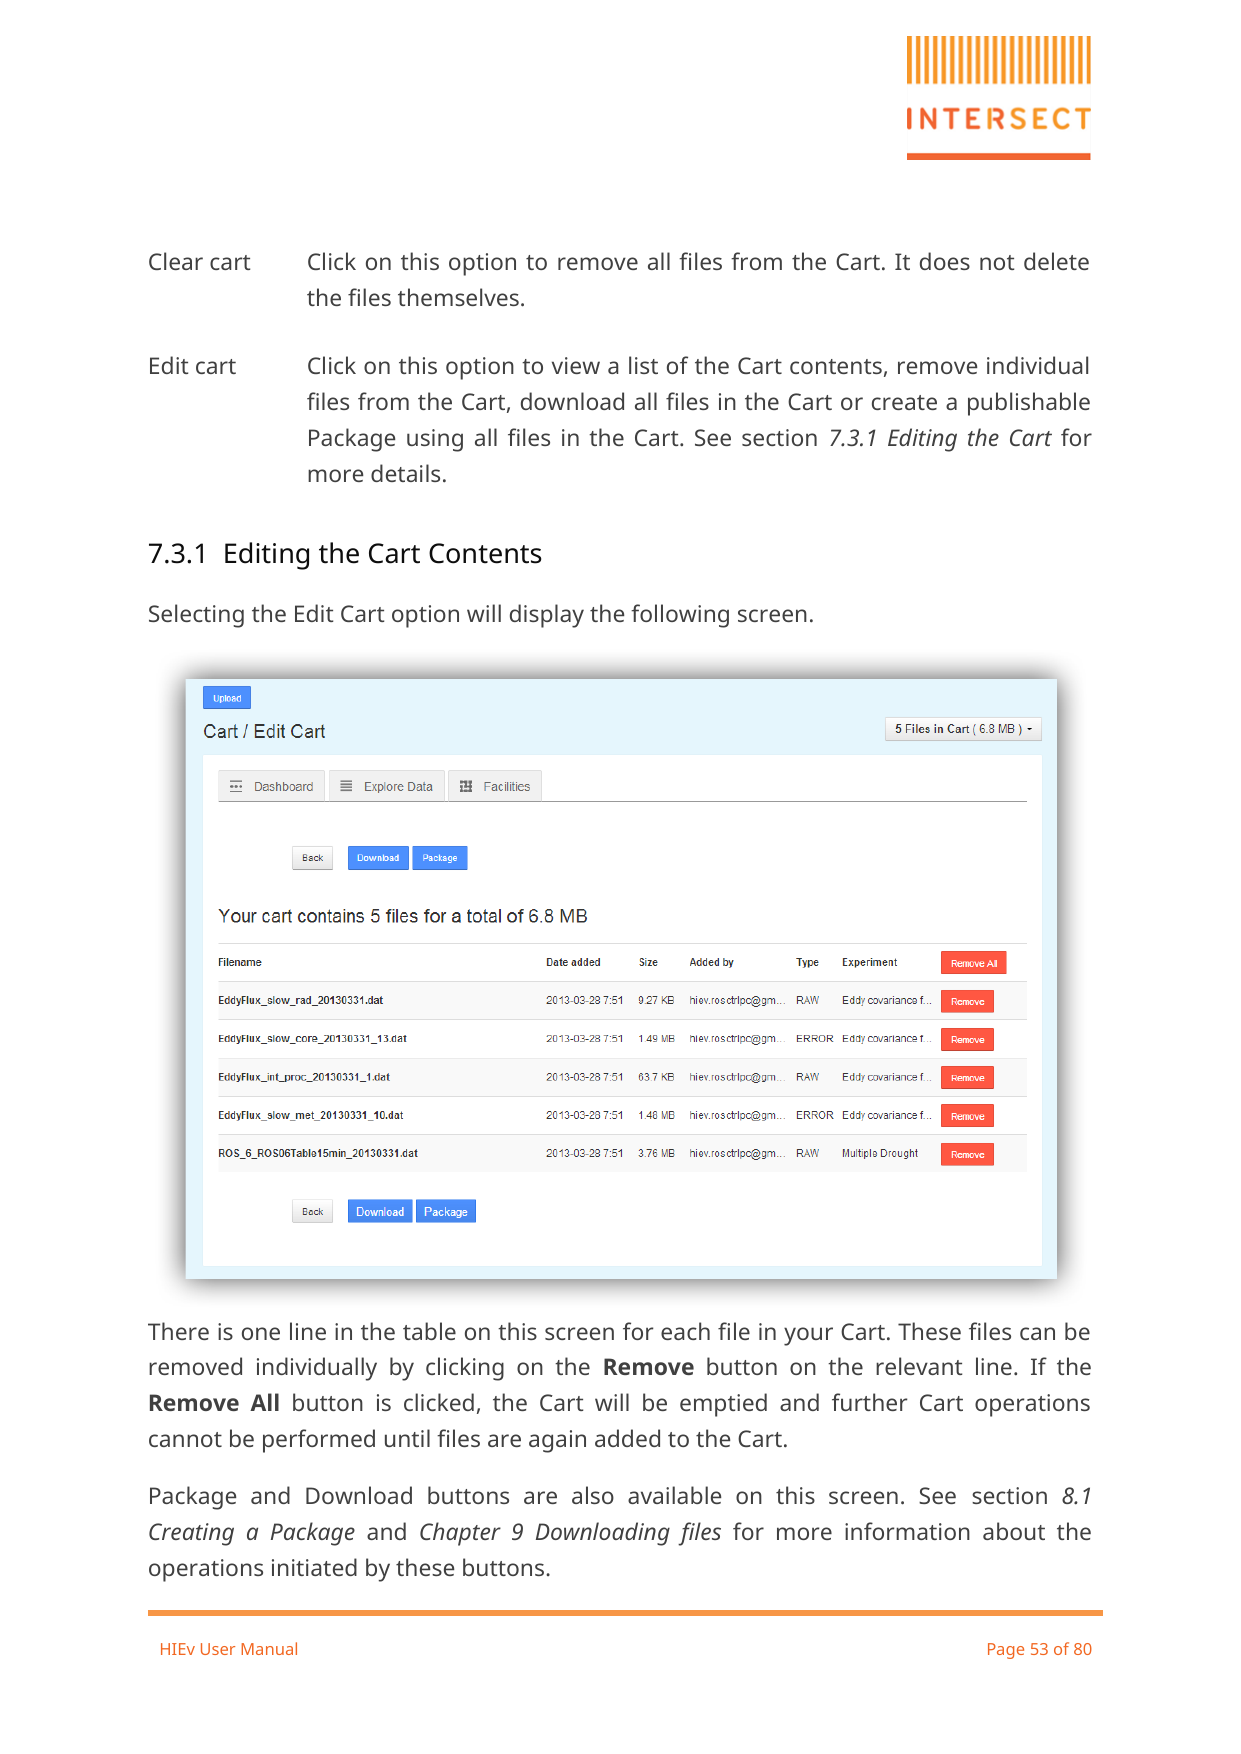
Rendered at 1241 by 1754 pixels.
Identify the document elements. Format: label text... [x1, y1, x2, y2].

subtitle Editing the Cart Contents [148, 535, 1092, 572]
text There is one line in the table on this screen for each file in your Cart. These files can be removed individually by clicking on the Remove button on the relevant line. If the Remove All button is clicked, the Cart will be emptied and further Cart operations cannot be performed until files are again added to the Cart. [148, 1315, 1092, 1454]
table_cell Clear cart [136, 234, 295, 338]
table_cell Edit cart [136, 338, 295, 514]
table_cell Click on this option to remove all files from the Cart. It does not delete the files themselves. [295, 234, 1103, 338]
text Selecting the Edit Cart option will display the following screen. [148, 598, 1092, 629]
picture [905, 34, 1093, 162]
picture [185, 679, 1057, 1279]
